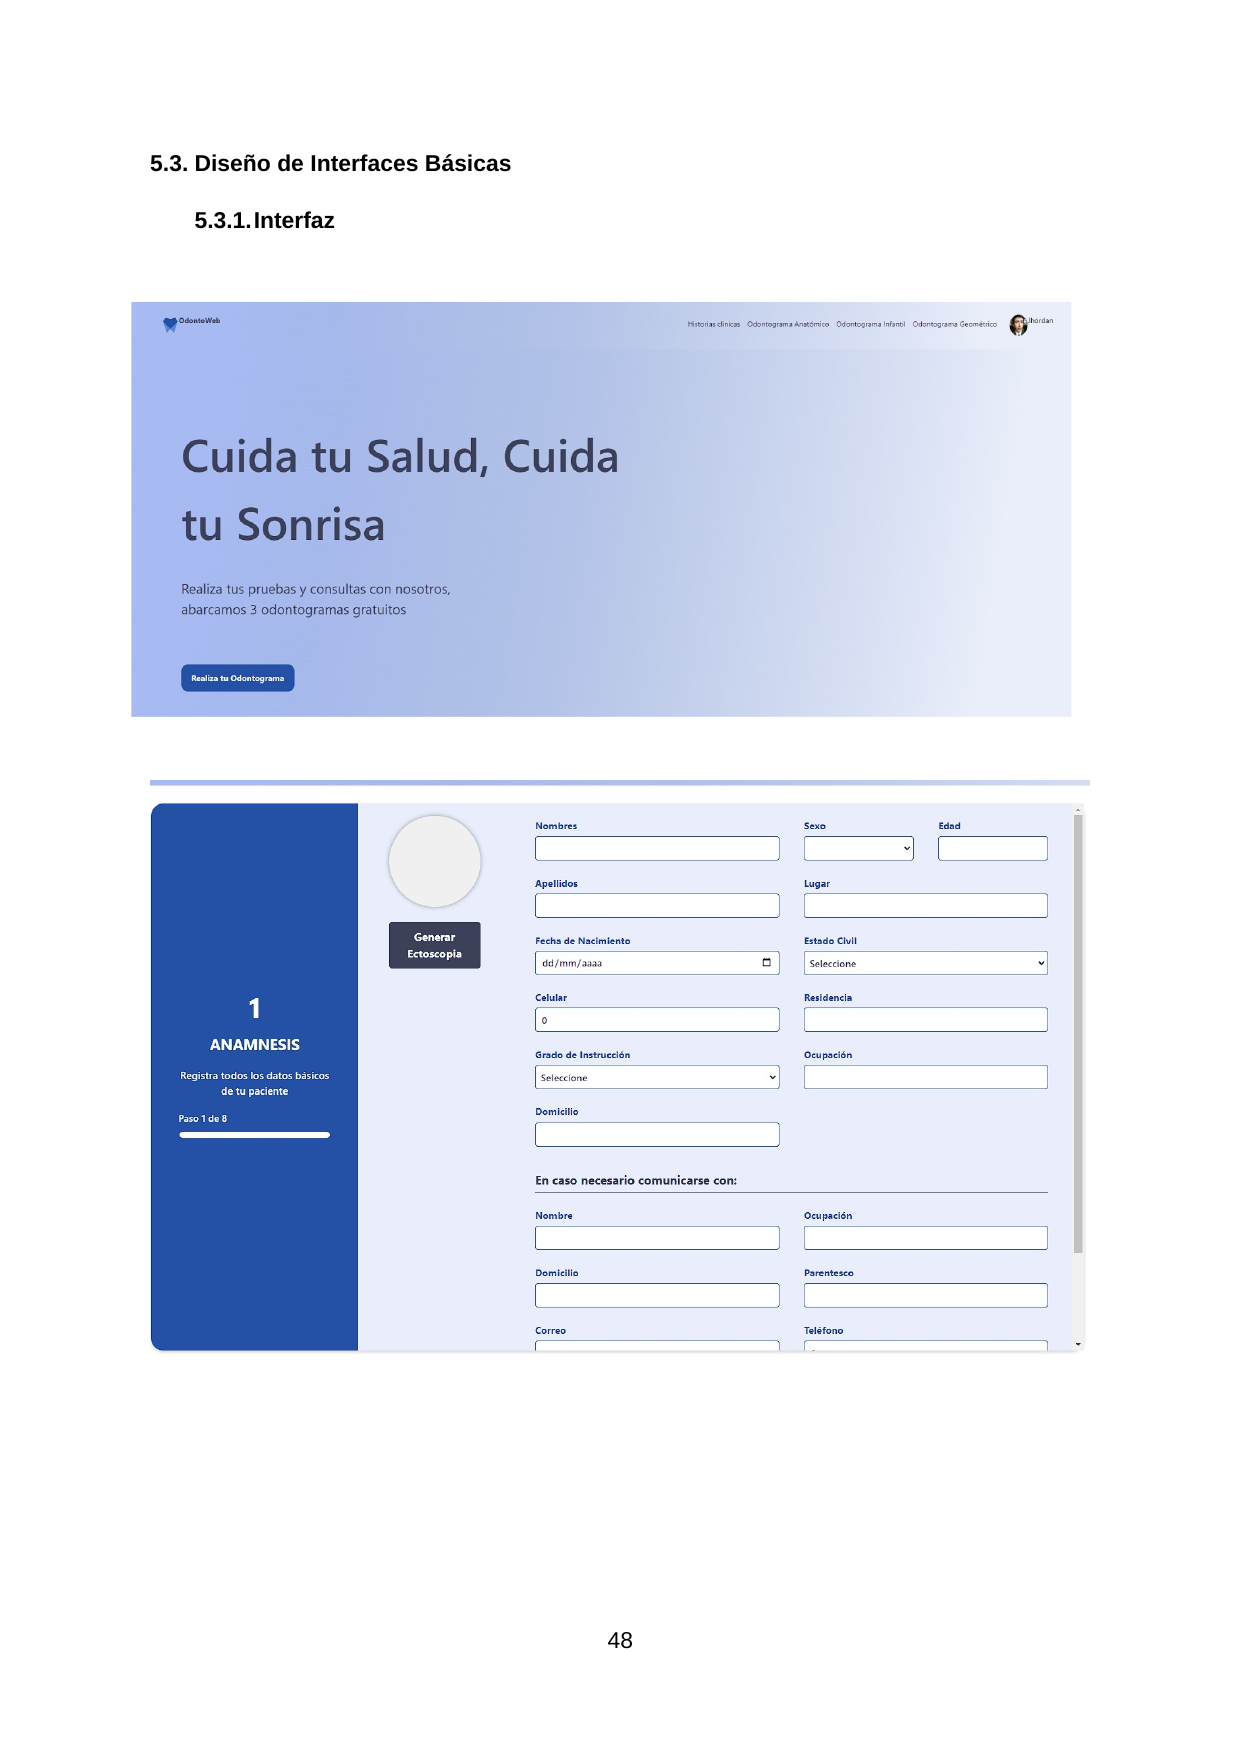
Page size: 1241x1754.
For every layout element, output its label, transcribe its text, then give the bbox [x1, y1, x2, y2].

picture [131, 302, 1072, 722]
subtitle Diseño de Interfaces Básicas [150, 150, 1090, 176]
subtitle Interfaz [194, 207, 1090, 233]
picture [150, 780, 1091, 1357]
